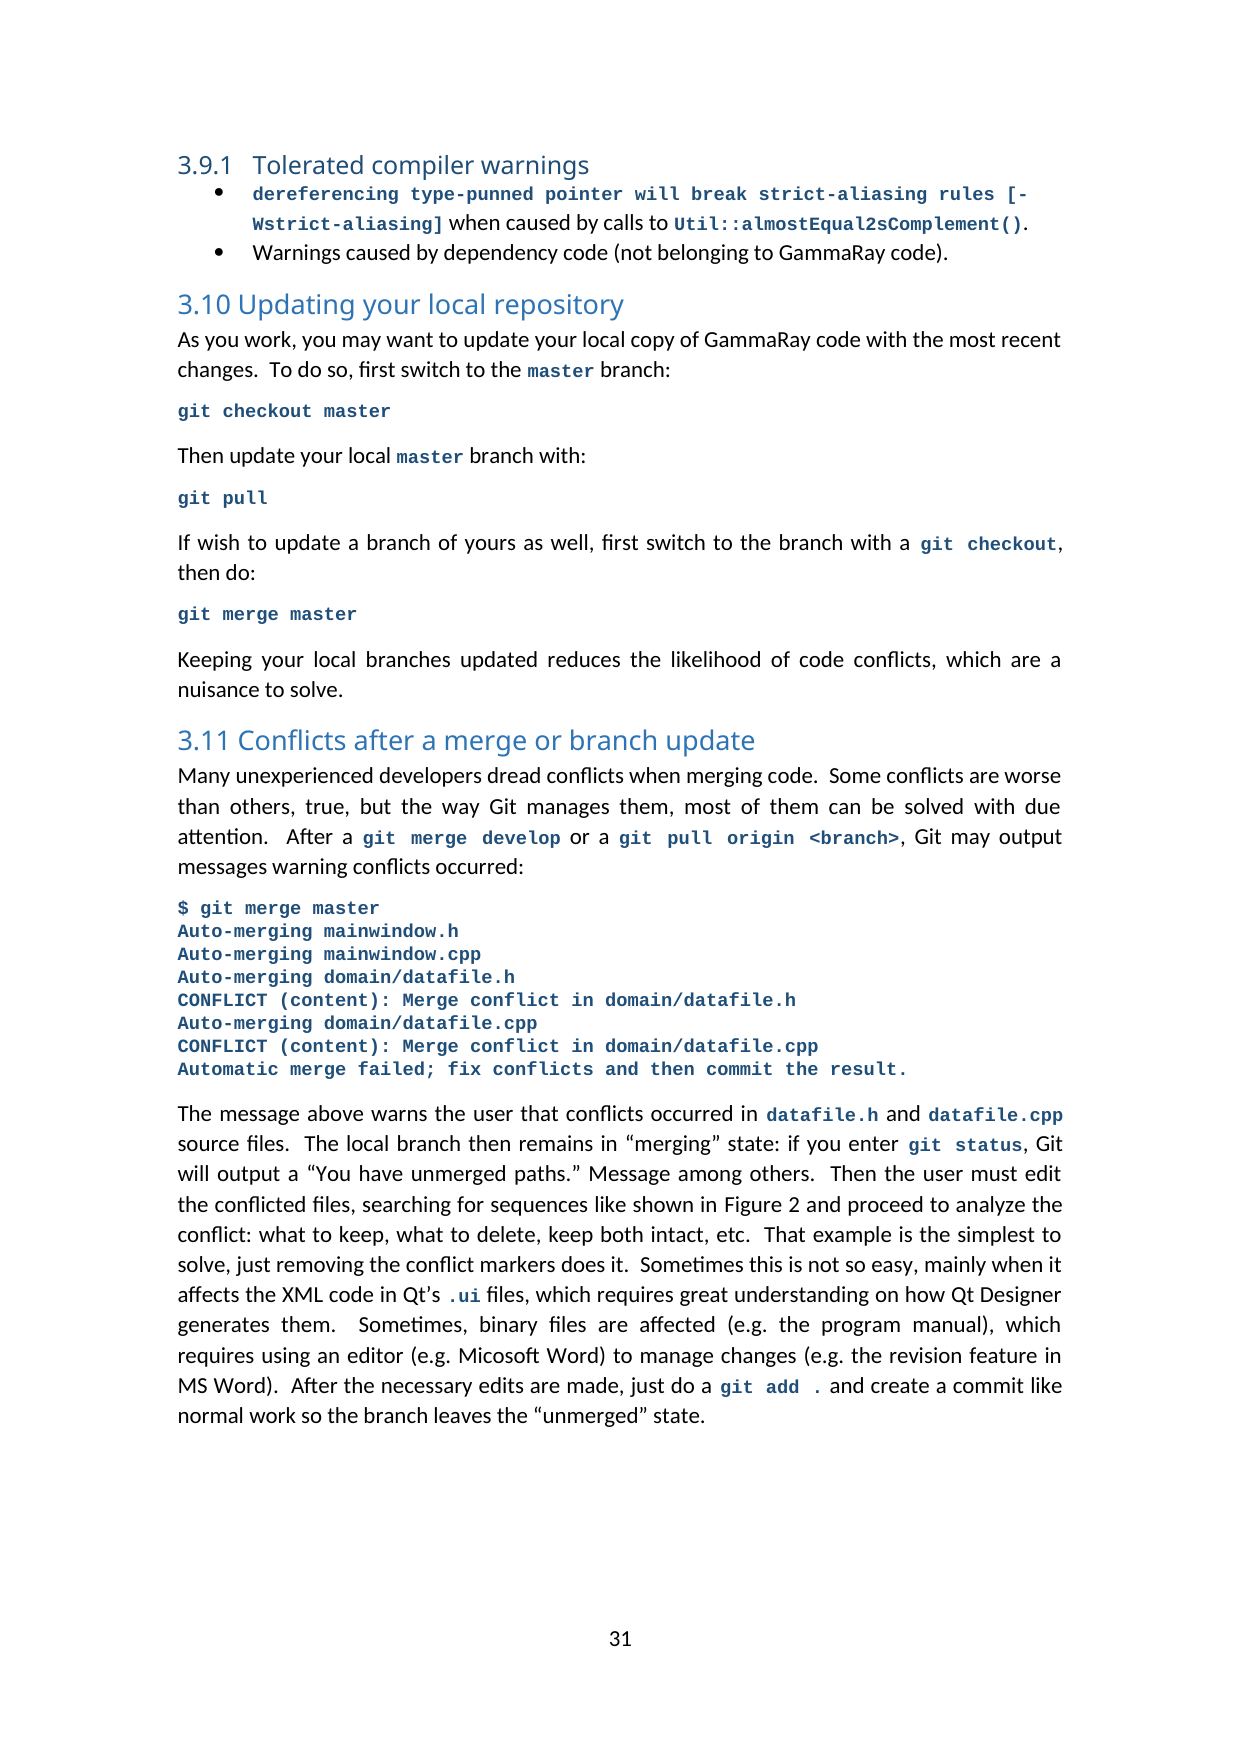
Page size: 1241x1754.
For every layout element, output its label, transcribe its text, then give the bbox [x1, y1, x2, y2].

subtitle Conflicts after a merge or branch update [177, 722, 1063, 759]
text Then update your local master branch with: [177, 442, 1063, 470]
text Keeping your local branches updated reduces the likelihood of code conflicts, which are a nuisance to solve. [177, 645, 1063, 703]
text The message above warns the user that conflicts occurred in datafile.h and datafile.cpp source files. The local branch then remains in “merging” state: if you enter git status, Git will output a “You have unmerged paths.” Message among others. Then the user must edit the conflicted files, searching for sequences like shown in Figure 2 and proceed to analyze the conflict: what to keep, what to delete, keep both intact, etc. That example is the simplest to solve, just removing the conflict markers does it. Sometimes this is not so easy, mainly when it affects the XML code in Qt’s .ui files, which requires great understanding on how Qt Designer generates them. Sometimes, binary files are affected (e.g. the program manual), which requires using an editor (e.g. Micosoft Word) to manage changes (e.g. the revision feature in MS Word). After the necessary edits are made, just do a git add . and create a commit like normal work so the branch leaves the “unmerged” state. [177, 1099, 1063, 1429]
text If wish to update a branch of yours as well, first switch to the branch with a git checkout, then do: [177, 528, 1063, 586]
text Automatic merge failed; fix conflicts and then commit the result. [177, 1059, 1063, 1081]
list dereferencing type-punned pointer will break strict-aliasing rules [-Wstrict-aliasing] when caused by calls to Util::almostEqual2sComplement(). [215, 184, 1063, 236]
text git pull [177, 488, 1063, 510]
text CONFLICT (content): Merge conflict in domain/datafile.cpp [177, 1037, 1063, 1058]
text git merge master [177, 605, 1063, 626]
text As you work, you may want to update your local copy of GammaRay code with the most recent changes. To do so, first switch to the master branch: [177, 325, 1063, 383]
text Many unexperienced developers dread conflicts when merging code. Some conflicts are worse than others, true, but the way Git manages them, most of them can be solved with due attention. After a git merge develop or a git pull origin <branch>, Git may output messages warning conflicts occurred: [177, 762, 1063, 880]
subtitle Updating your local repository [177, 285, 1063, 322]
text Auto-merging mainwindow.h [177, 922, 1063, 943]
text git checkout master [177, 402, 1063, 423]
text Auto-merging domain/datafile.h [177, 968, 1063, 989]
text Auto-merging domain/datafile.cpp [177, 1014, 1063, 1035]
text $ git merge master [177, 899, 1063, 920]
text Auto-merging mainwindow.cpp [177, 945, 1063, 966]
list Warnings caused by dependency code (not belonging to GammaRay code). [215, 238, 1063, 266]
text CONFLICT (content): Merge conflict in domain/datafile.h [177, 991, 1063, 1012]
subtitle Tolerated compiler warnings [177, 148, 1063, 182]
